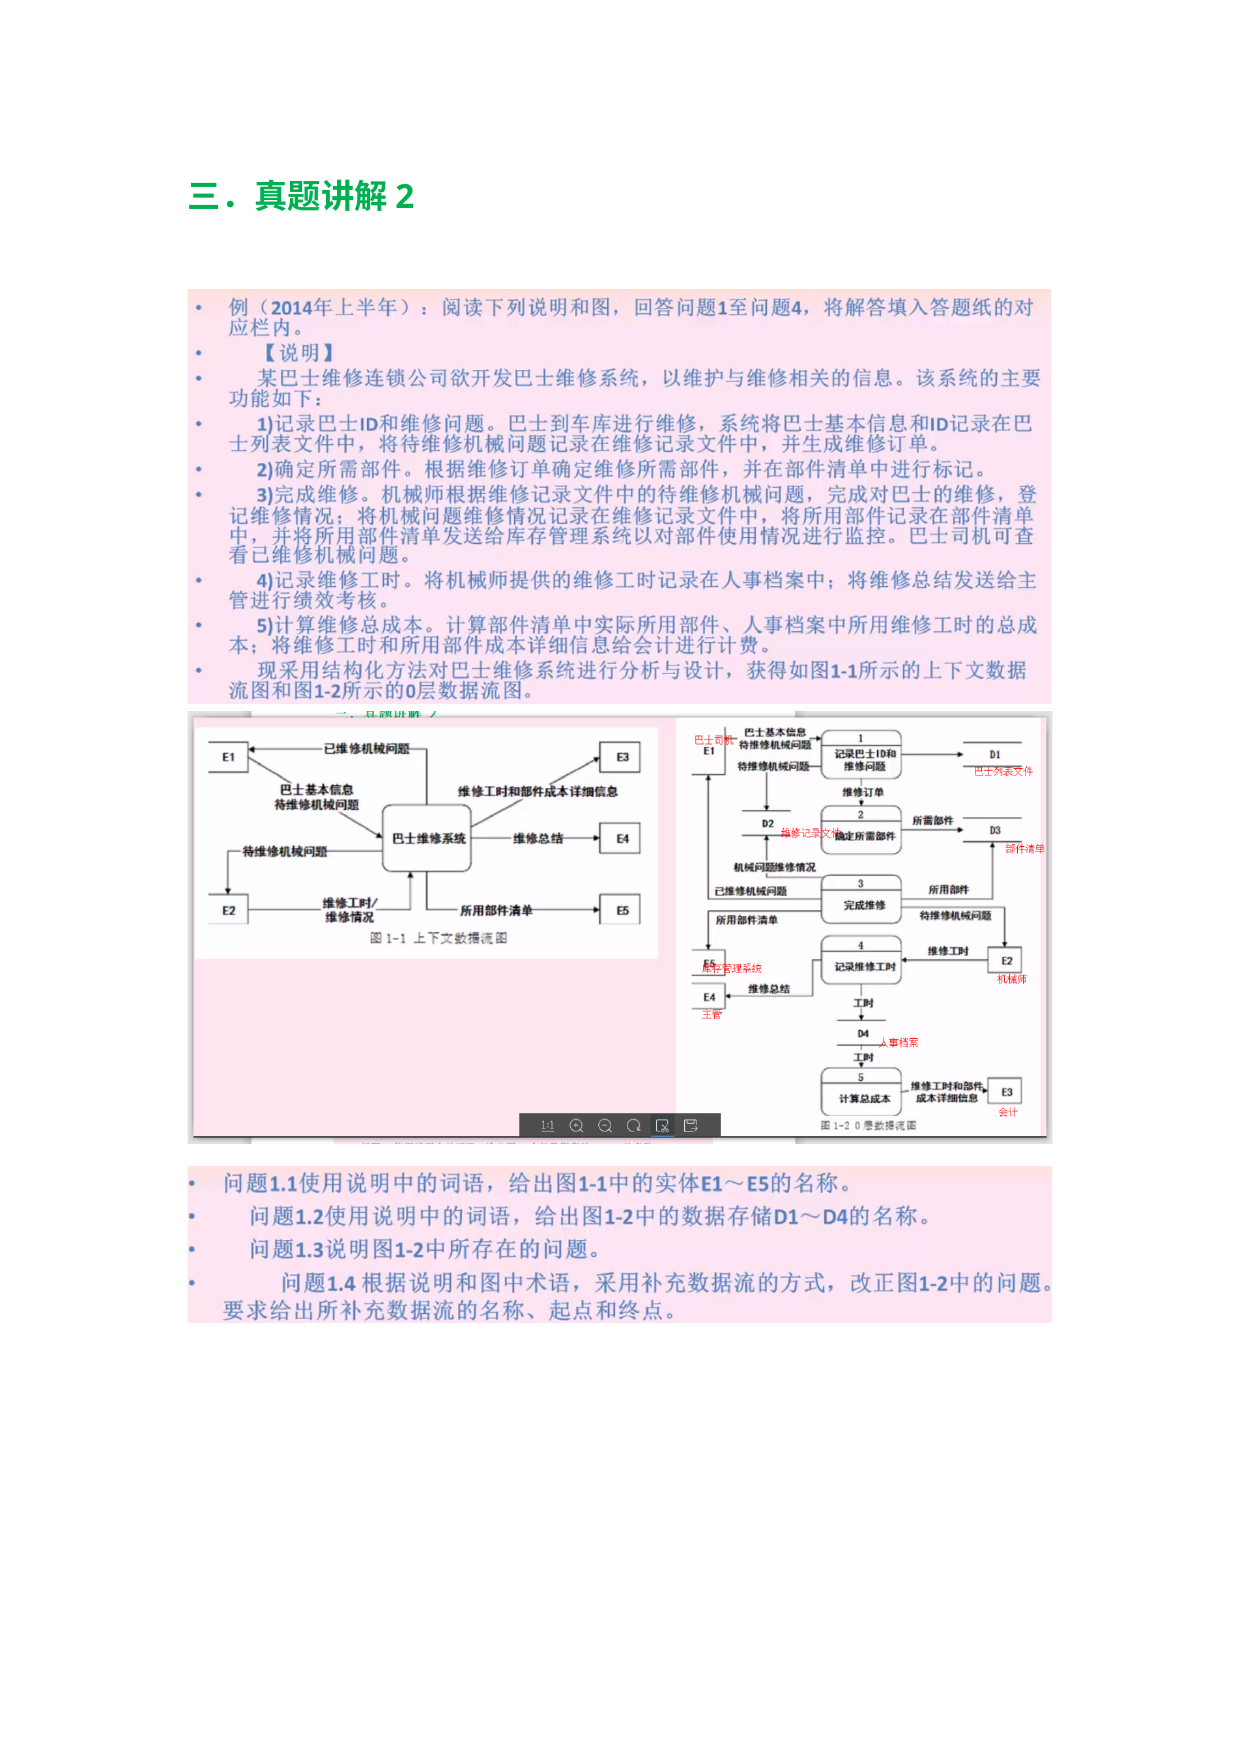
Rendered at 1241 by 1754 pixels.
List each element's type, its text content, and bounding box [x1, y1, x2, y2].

picture [187, 711, 1053, 1144]
picture [187, 1166, 1053, 1323]
subtitle 真题讲解 2 [187, 162, 1053, 227]
picture [187, 289, 1051, 704]
